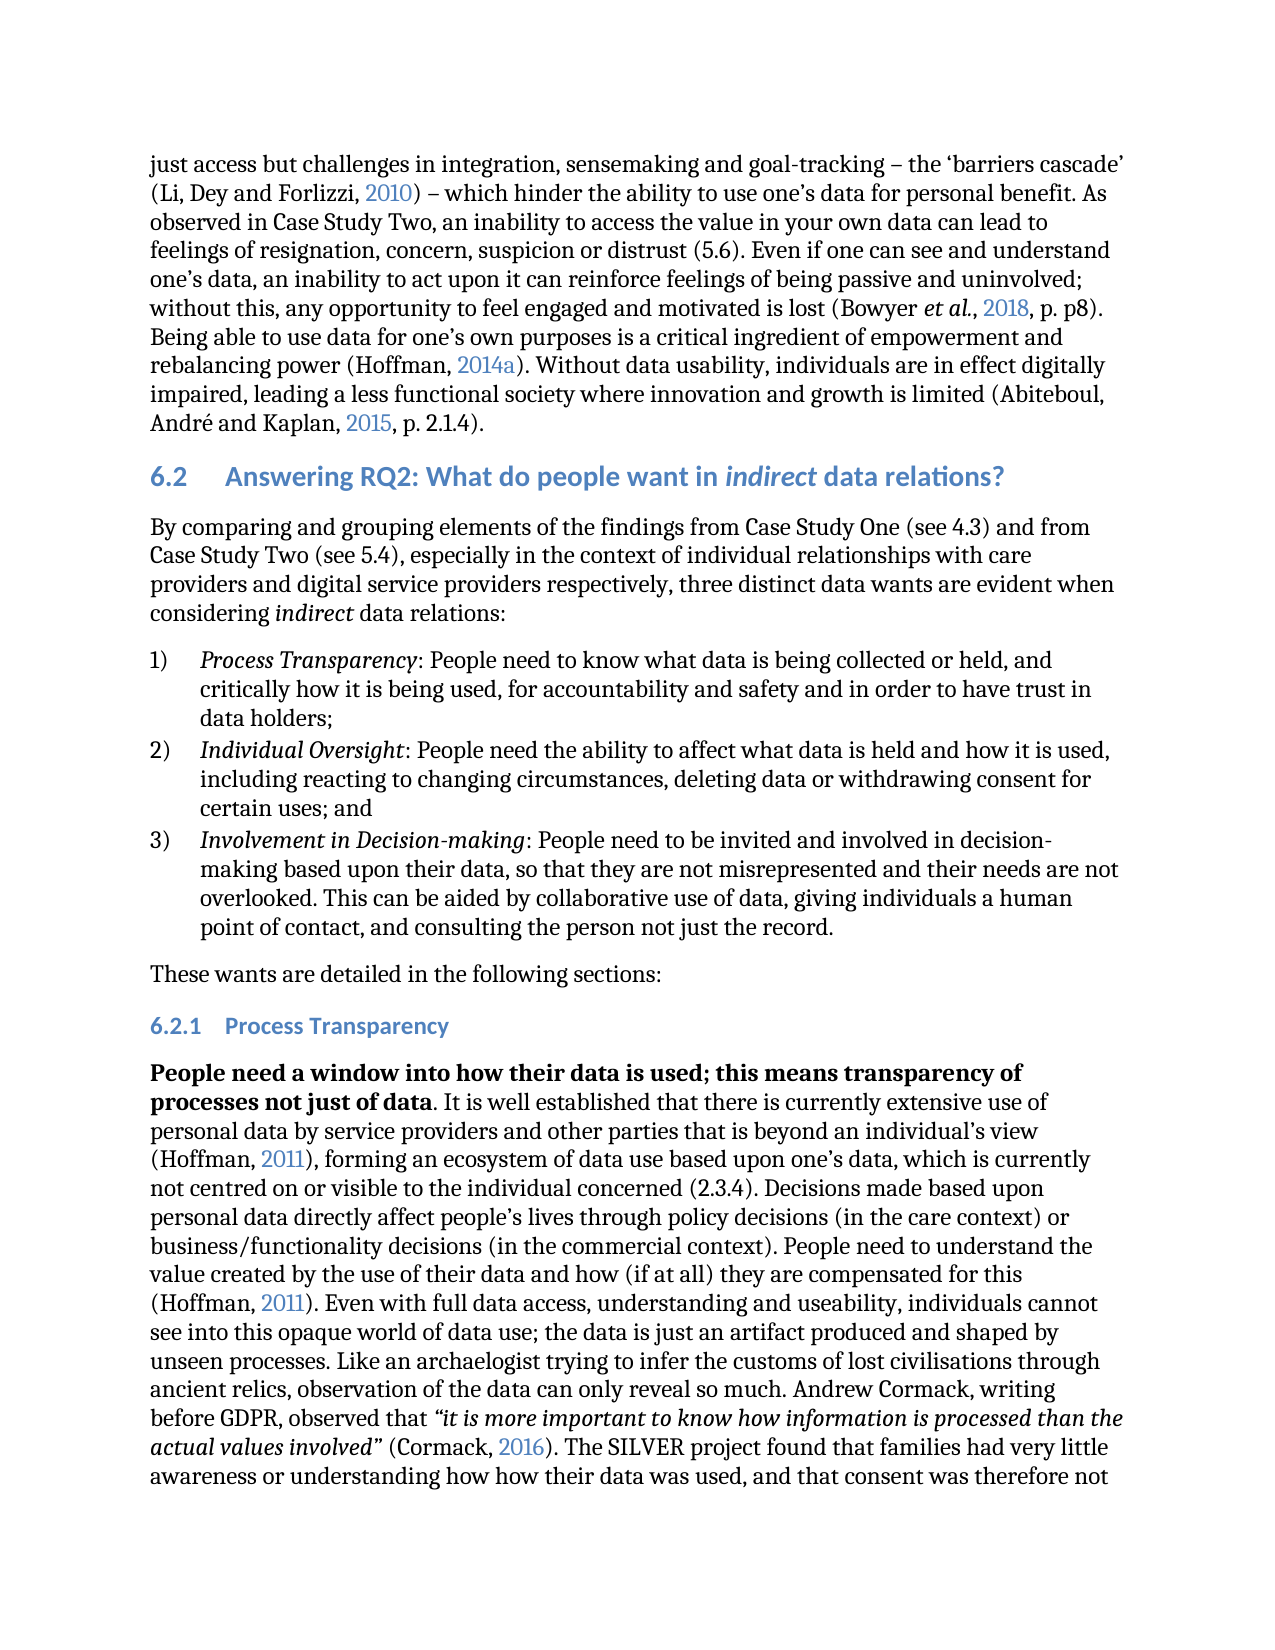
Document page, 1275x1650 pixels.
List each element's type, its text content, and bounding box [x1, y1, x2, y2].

list Involvement in Decision-making: People need to be invited and involved in decision-making based upon their data, so that they are not misrepresented and their needs are not overlooked. This can be aided by collaborative use of data, giving individuals a human point of contact, and consulting the person not just the record. [150, 826, 1125, 941]
subtitle 6.2 Answering RQ2: What do people want in indirect data relations? [150, 458, 1125, 494]
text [150, 1059, 1125, 1490]
list Individual Oversight: People need the ability to affect what data is held and how it is used, including reacting to changing circumstances, deleting data or withdrawing consent for certain uses; and [150, 736, 1125, 823]
subtitle 6.2.1 Process Transparency [150, 1010, 1125, 1040]
text By comparing and grouping elements of the findings from Case Study One (see 4.3) and from Case Study Two (see 5.4), especially in the context of individual relationships with care providers and digital service providers respectively, three distinct data wants are evident when considering indirect data relations: [150, 513, 1125, 628]
list Process Transparency: People need to know what data is being collected or held, and critically how it is being used, for accountability and safety and in order to have trust in data holders; [150, 646, 1125, 733]
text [150, 150, 1125, 437]
text These wants are detailed in the following sections: [150, 960, 1125, 989]
